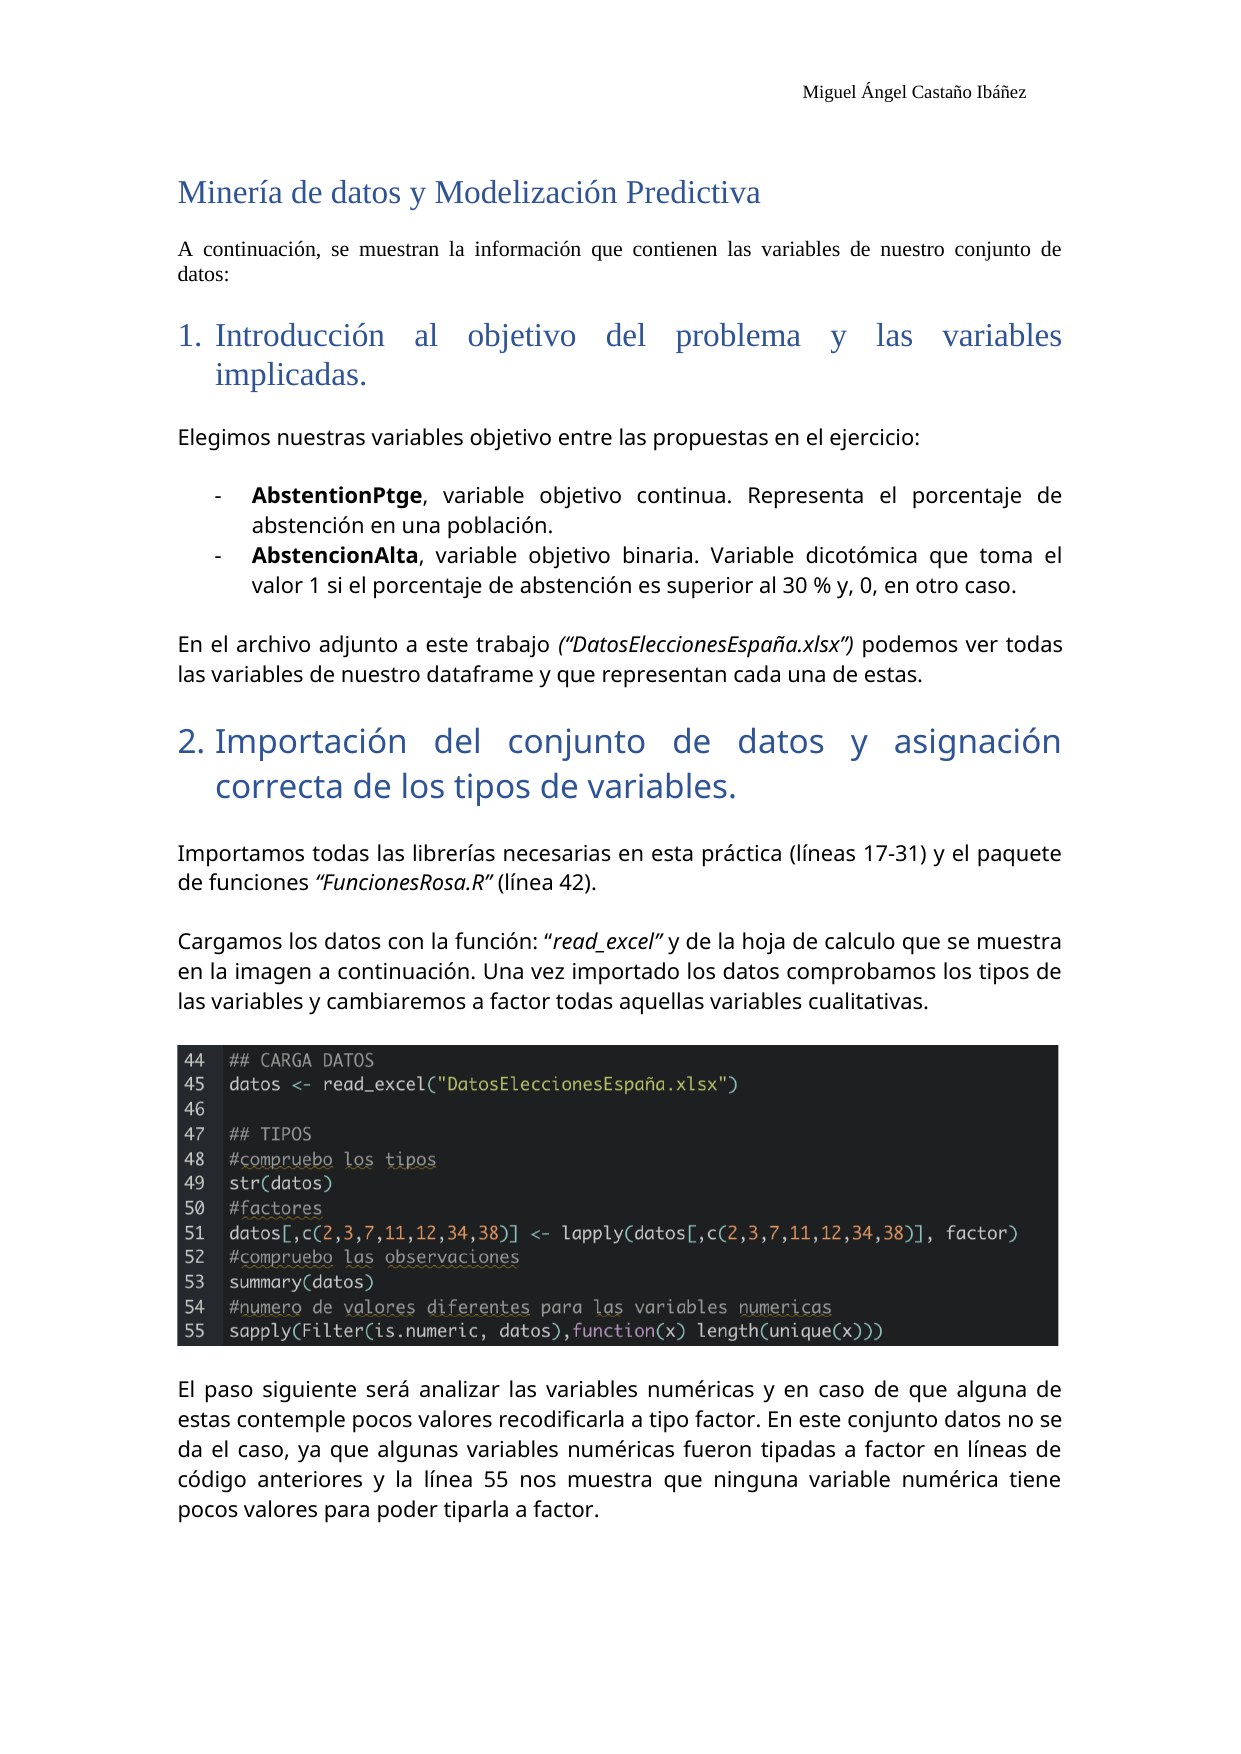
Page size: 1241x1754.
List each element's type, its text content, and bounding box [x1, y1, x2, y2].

text En el archivo adjunto a este trabajo (“DatosEleccionesEspaña.xlsx”) podemos ver todas las variables de nuestro dataframe y que representan cada una de estas. [177, 658, 1063, 718]
text Importamos todas las librerías necesarias en esta práctica (líneas 17-31) y el paquete de funciones “FuncionesRosa.R” (línea 42). [177, 867, 1063, 926]
table_header Miguel Ángel Castaño Ibáñez [791, 56, 1048, 115]
picture [177, 1074, 1059, 1375]
list Introducción al objetivo del problema y las variables implicadas. [177, 316, 1063, 392]
list AbstencionAlta, variable objetivo binaria. Variable dicotómica que toma el valor 1 si el porcentaje de abstención es superior al 30 % y, 0, en otro caso. [214, 569, 1063, 629]
subtitle Minería de datos y Modelización Predictiva [177, 173, 1063, 211]
text Cargamos los datos con la función: “read_excel” y de la hoja de calculo que se muestra en la imagen a continuación. Una vez importado los datos comprobamos los tipos de las variables y cambiaremos a factor todas aquellas variables cualitativas. [177, 956, 1063, 1045]
list Importación del conjunto de datos y asignación correcta de los tipos de variables. [177, 747, 1063, 838]
text Elegimos nuestras variables objetivo entre las propuestas en el ejercicio: [177, 422, 1063, 451]
list AbstentionPtge, variable objetivo continua. Representa el porcentaje de abstención en una población. [214, 481, 1063, 540]
text A continuación, se muestran la información que contienen las variables de nuestro conjunto de datos: [177, 236, 1063, 287]
text El paso siguiente será analizar las variables numéricas y en caso de que alguna de estas contemple pocos valores recodificarla a tipo factor. En este conjunto datos no se da el caso, ya que algunas variables numéricas fueron tipadas a factor en líneas de código anteriores y la línea 55 nos muestra que ninguna variable numérica tiene pocos valores para poder tiparla a factor. [177, 1403, 1063, 1552]
